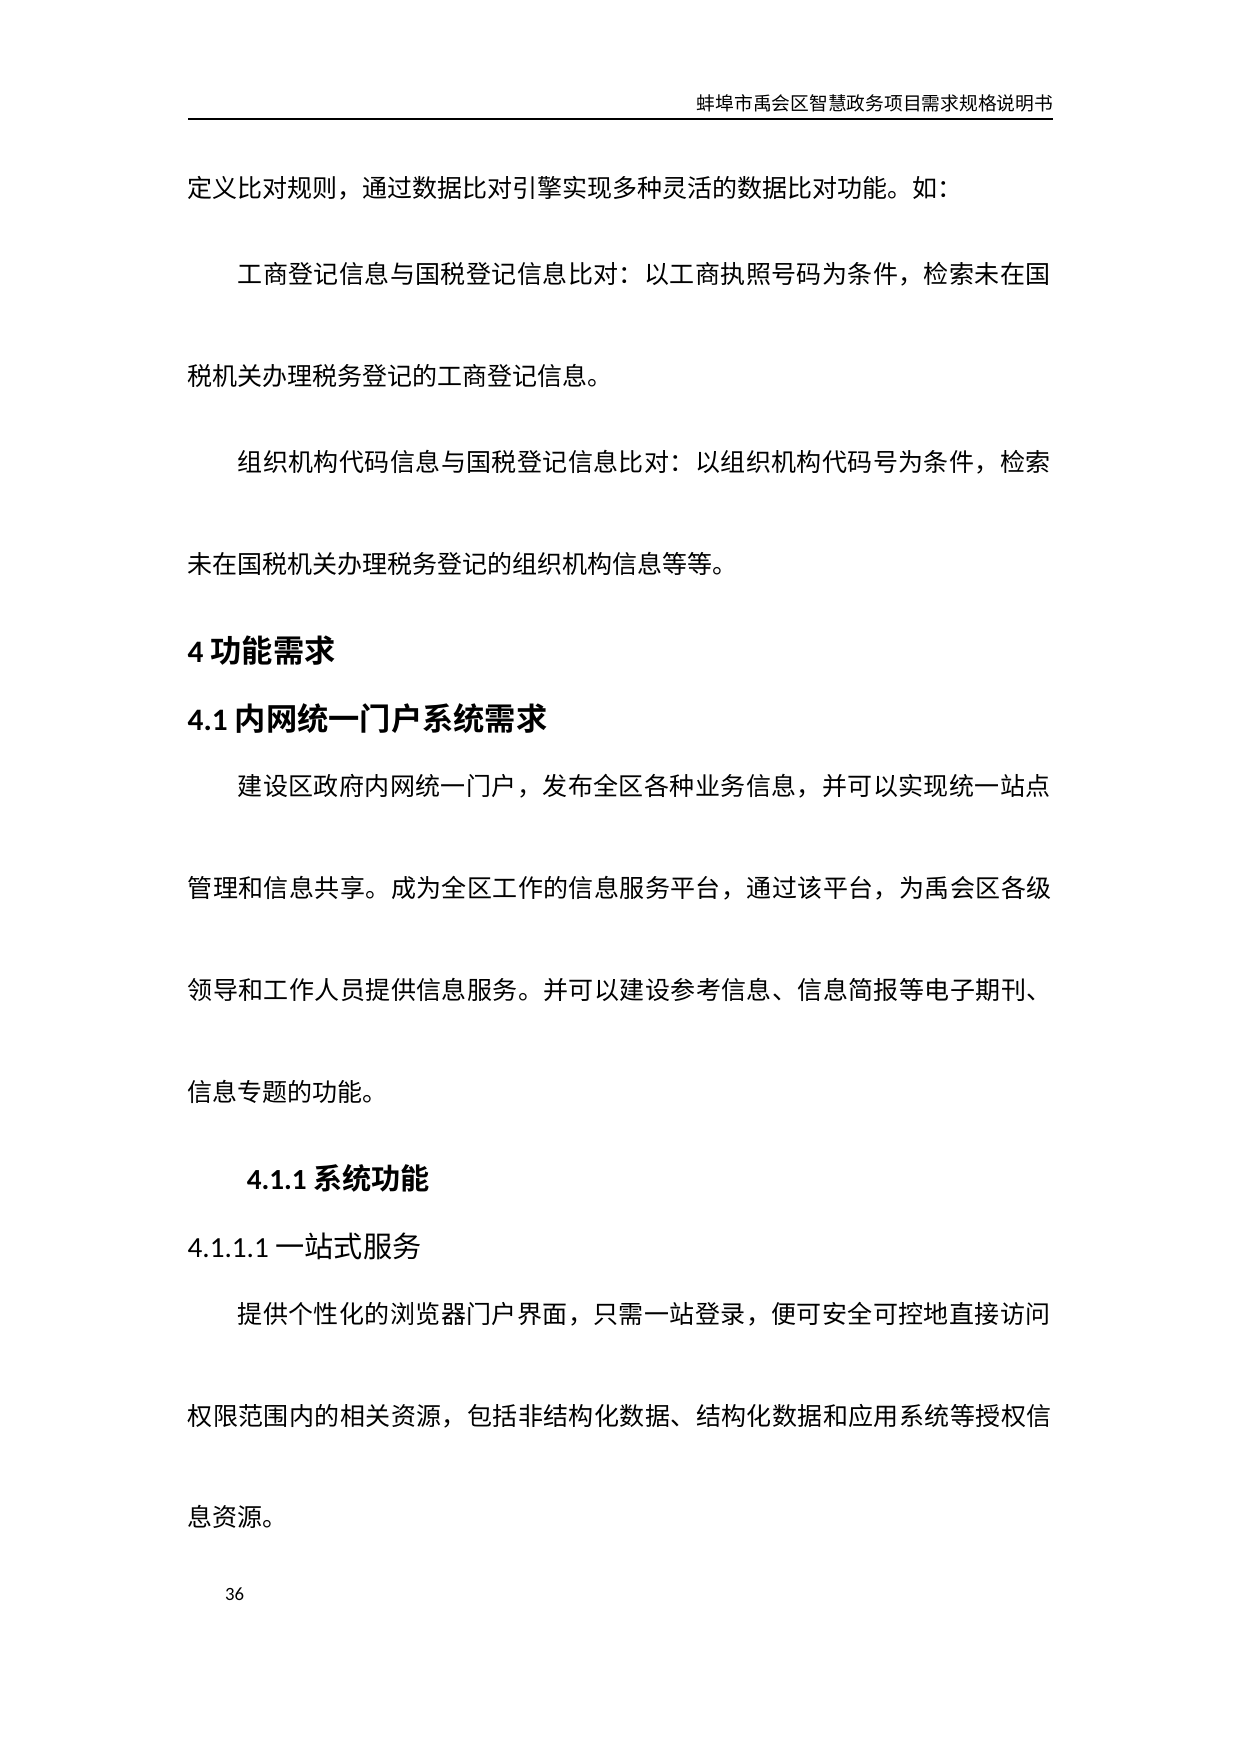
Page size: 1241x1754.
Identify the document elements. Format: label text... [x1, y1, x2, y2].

subtitle 内网统一门户系统需求 [187, 683, 1053, 751]
subtitle 功能需求 [187, 615, 1053, 683]
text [187, 153, 1053, 221]
text 建设区政府内网统一门户，发布全区各种业务信息，并可以实现统一站点管理和信息共享。成为全区工作的信息服务平台，通过该平台，为禹会区各级领导和工作人员提供信息服务。并可以建设参考信息、信息简报等电子期刊、信息专题的功能。 [187, 751, 1053, 1124]
text 工商登记信息与国税登记信息比对：以工商执照号码为条件，检索未在国税机关办理税务登记的工商登记信息。 [187, 239, 1053, 409]
text 提供个性化的浏览器门户界面，只需一站登录，便可安全可控地直接访问权限范围内的相关资源，包括非结构化数据、结构化数据和应用系统等授权信息资源。 [187, 1278, 1053, 1550]
text 系统功能 [247, 1142, 1053, 1210]
text 组织机构代码信息与国税登记信息比对：以组织机构代码号为条件，检索未在国税机关办理税务登记的组织机构信息等等。 [187, 427, 1053, 597]
subtitle 一站式服务 [187, 1210, 1053, 1278]
